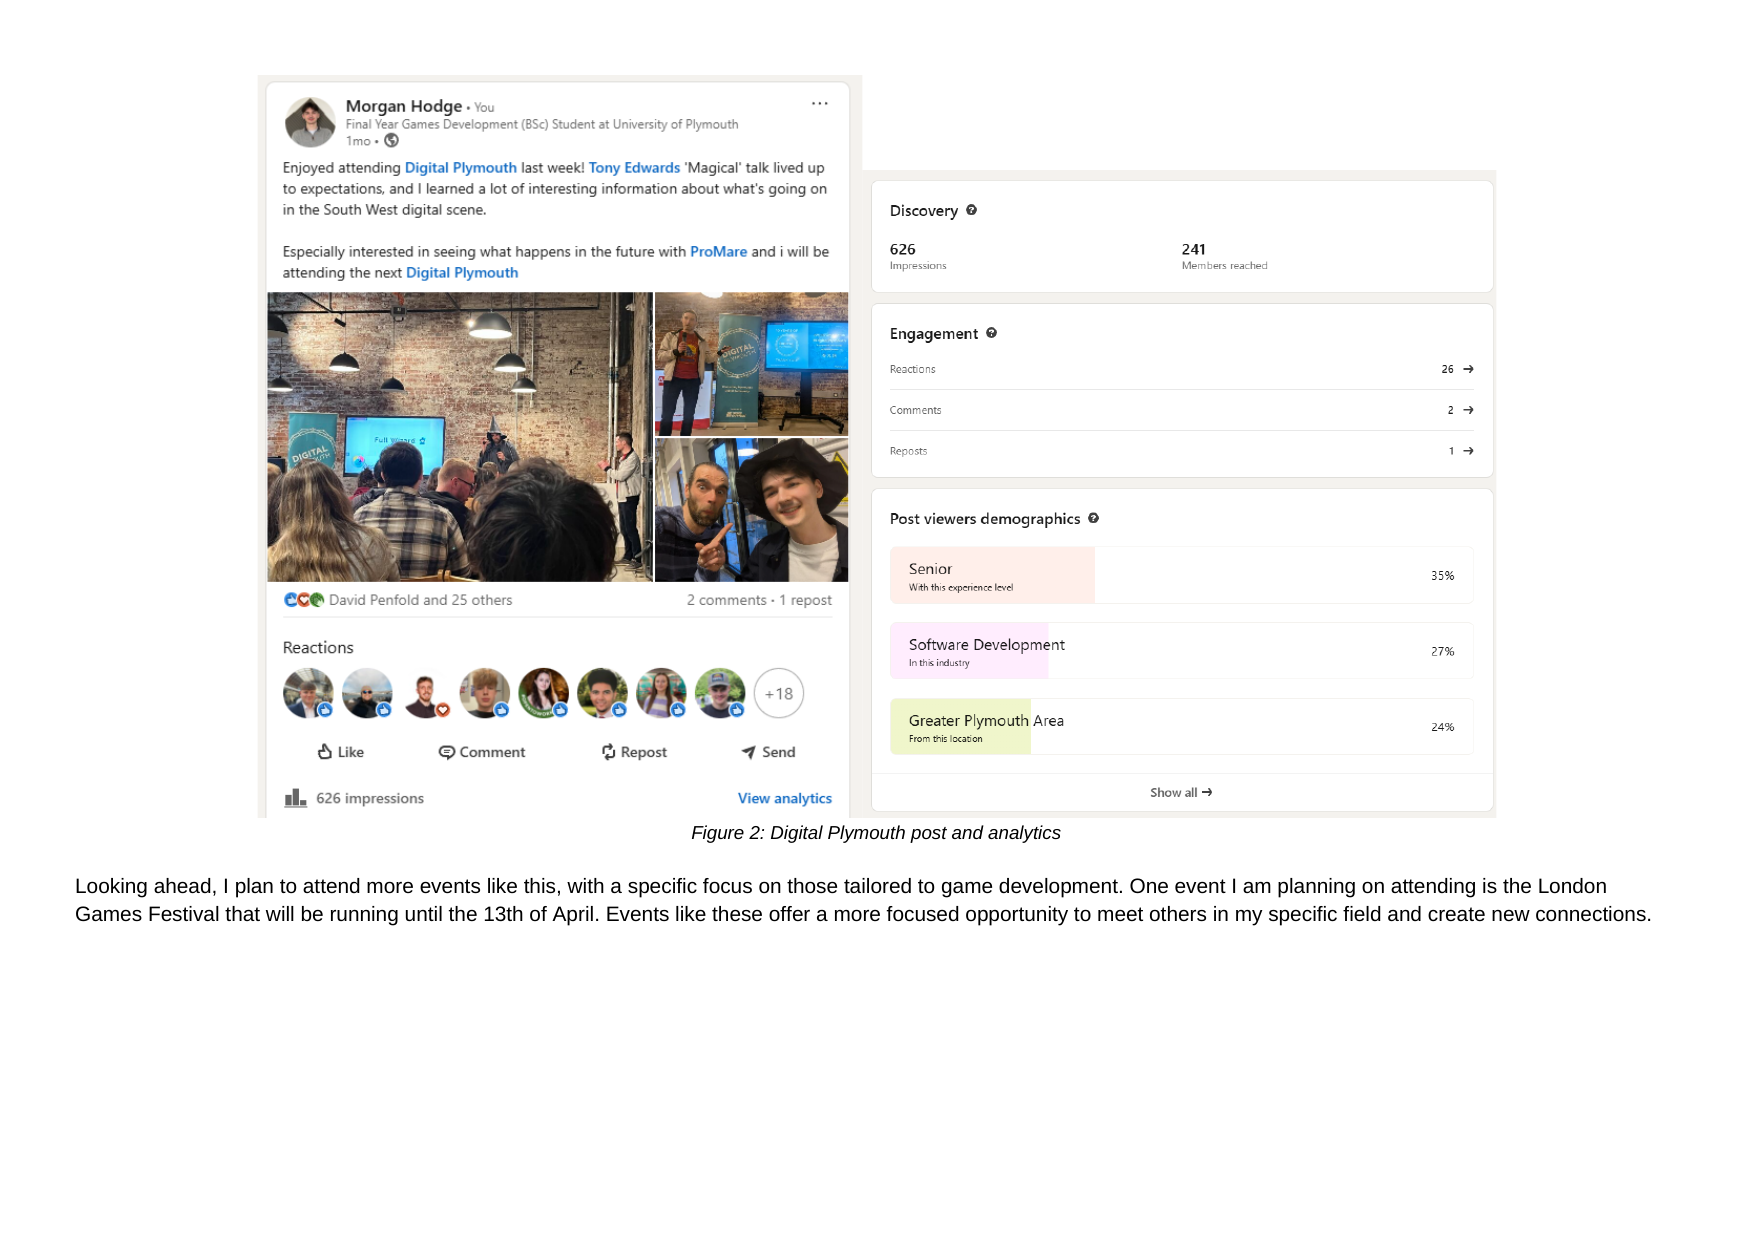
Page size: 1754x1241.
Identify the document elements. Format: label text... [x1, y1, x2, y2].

text Looking ahead, I plan to attend more events like this, with a specific focus on those tailored to game development. One event I am planning on attending is the London Games Festival that will be running until the 13th of April. Events like these offer a more focused opportunity to meet others in my specific field and create new connections. [75, 874, 1679, 926]
text Figure 2: Digital Plymouth post and analytics [75, 822, 1679, 843]
picture [257, 75, 1497, 818]
